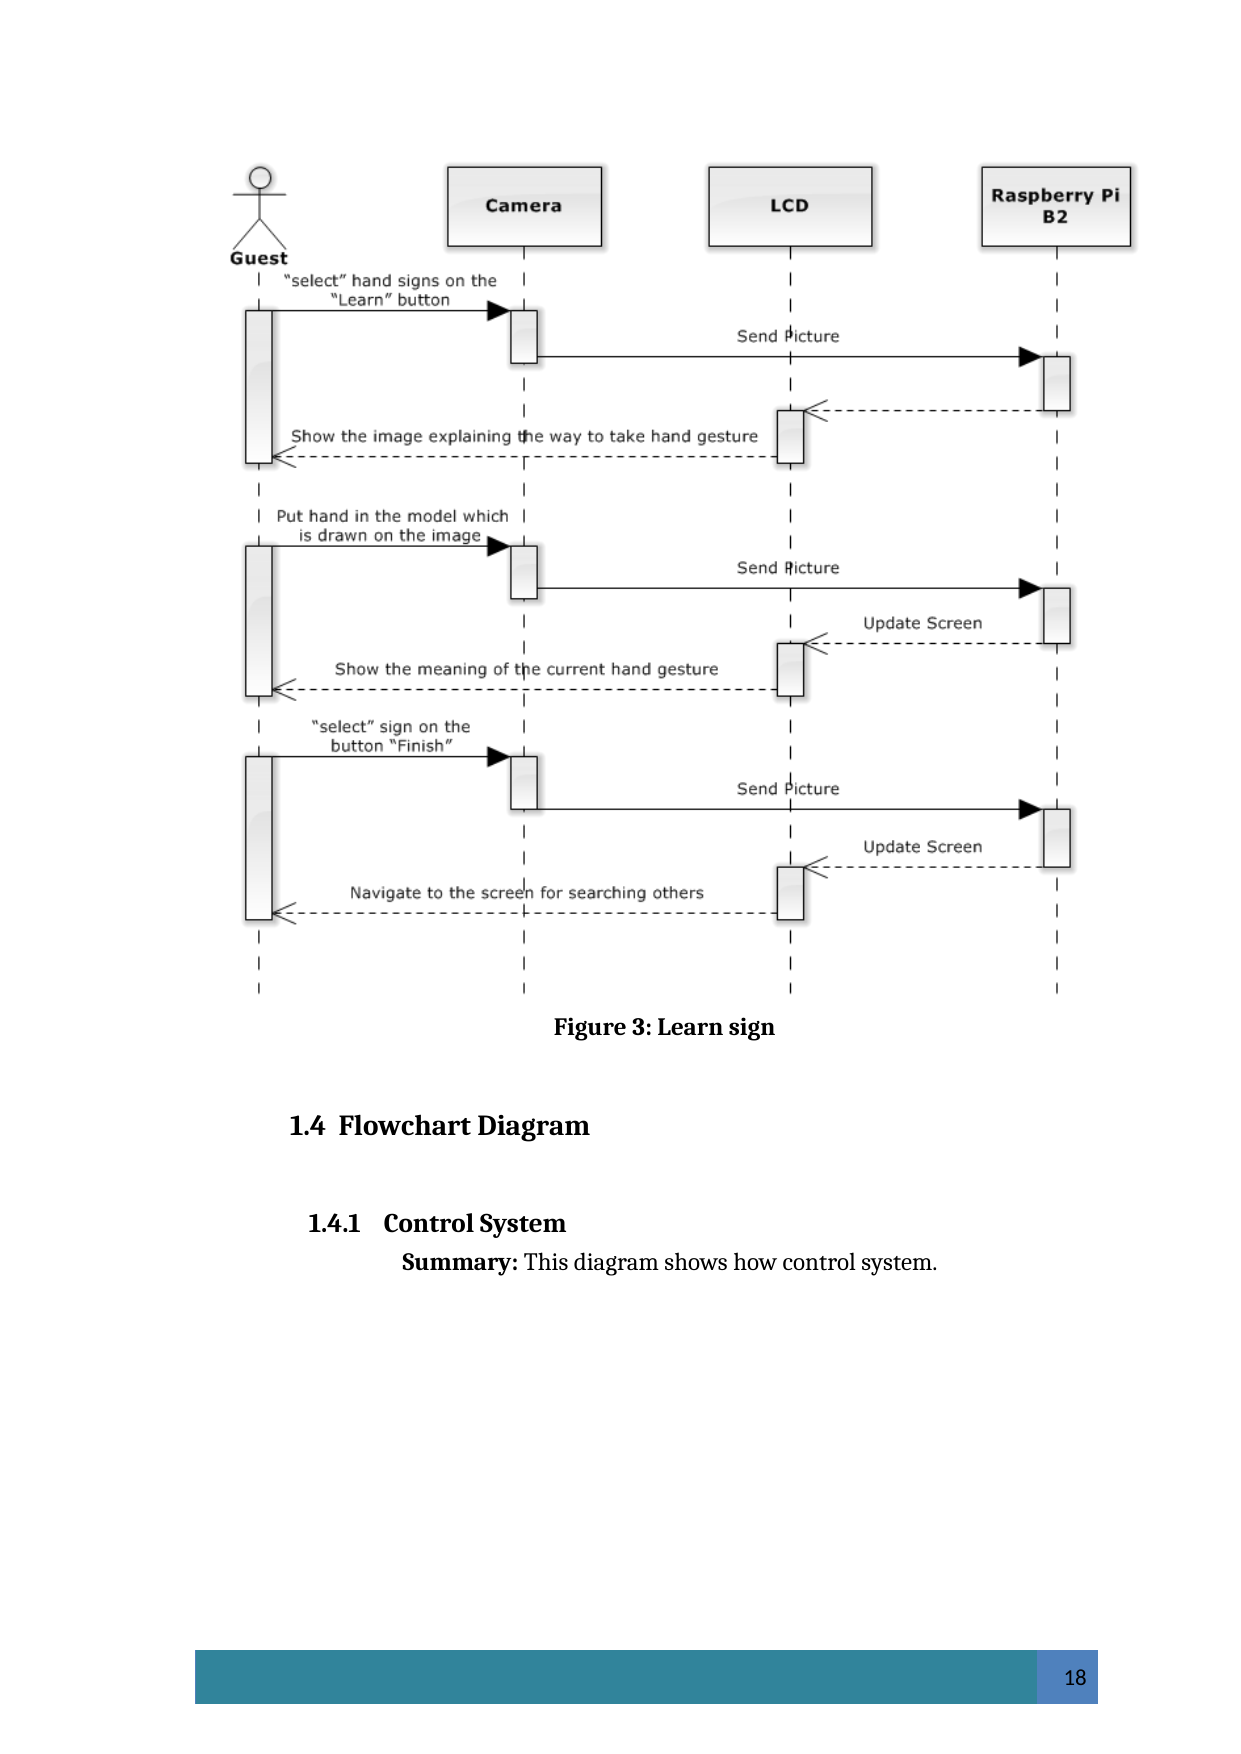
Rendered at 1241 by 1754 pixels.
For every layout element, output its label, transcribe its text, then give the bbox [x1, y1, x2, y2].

subtitle Control System [308, 1208, 1151, 1239]
picture [177, 147, 1151, 1014]
subtitle Flowchart Diagram [290, 1109, 1151, 1143]
text Summary: This diagram shows how control system. [402, 1248, 1151, 1276]
